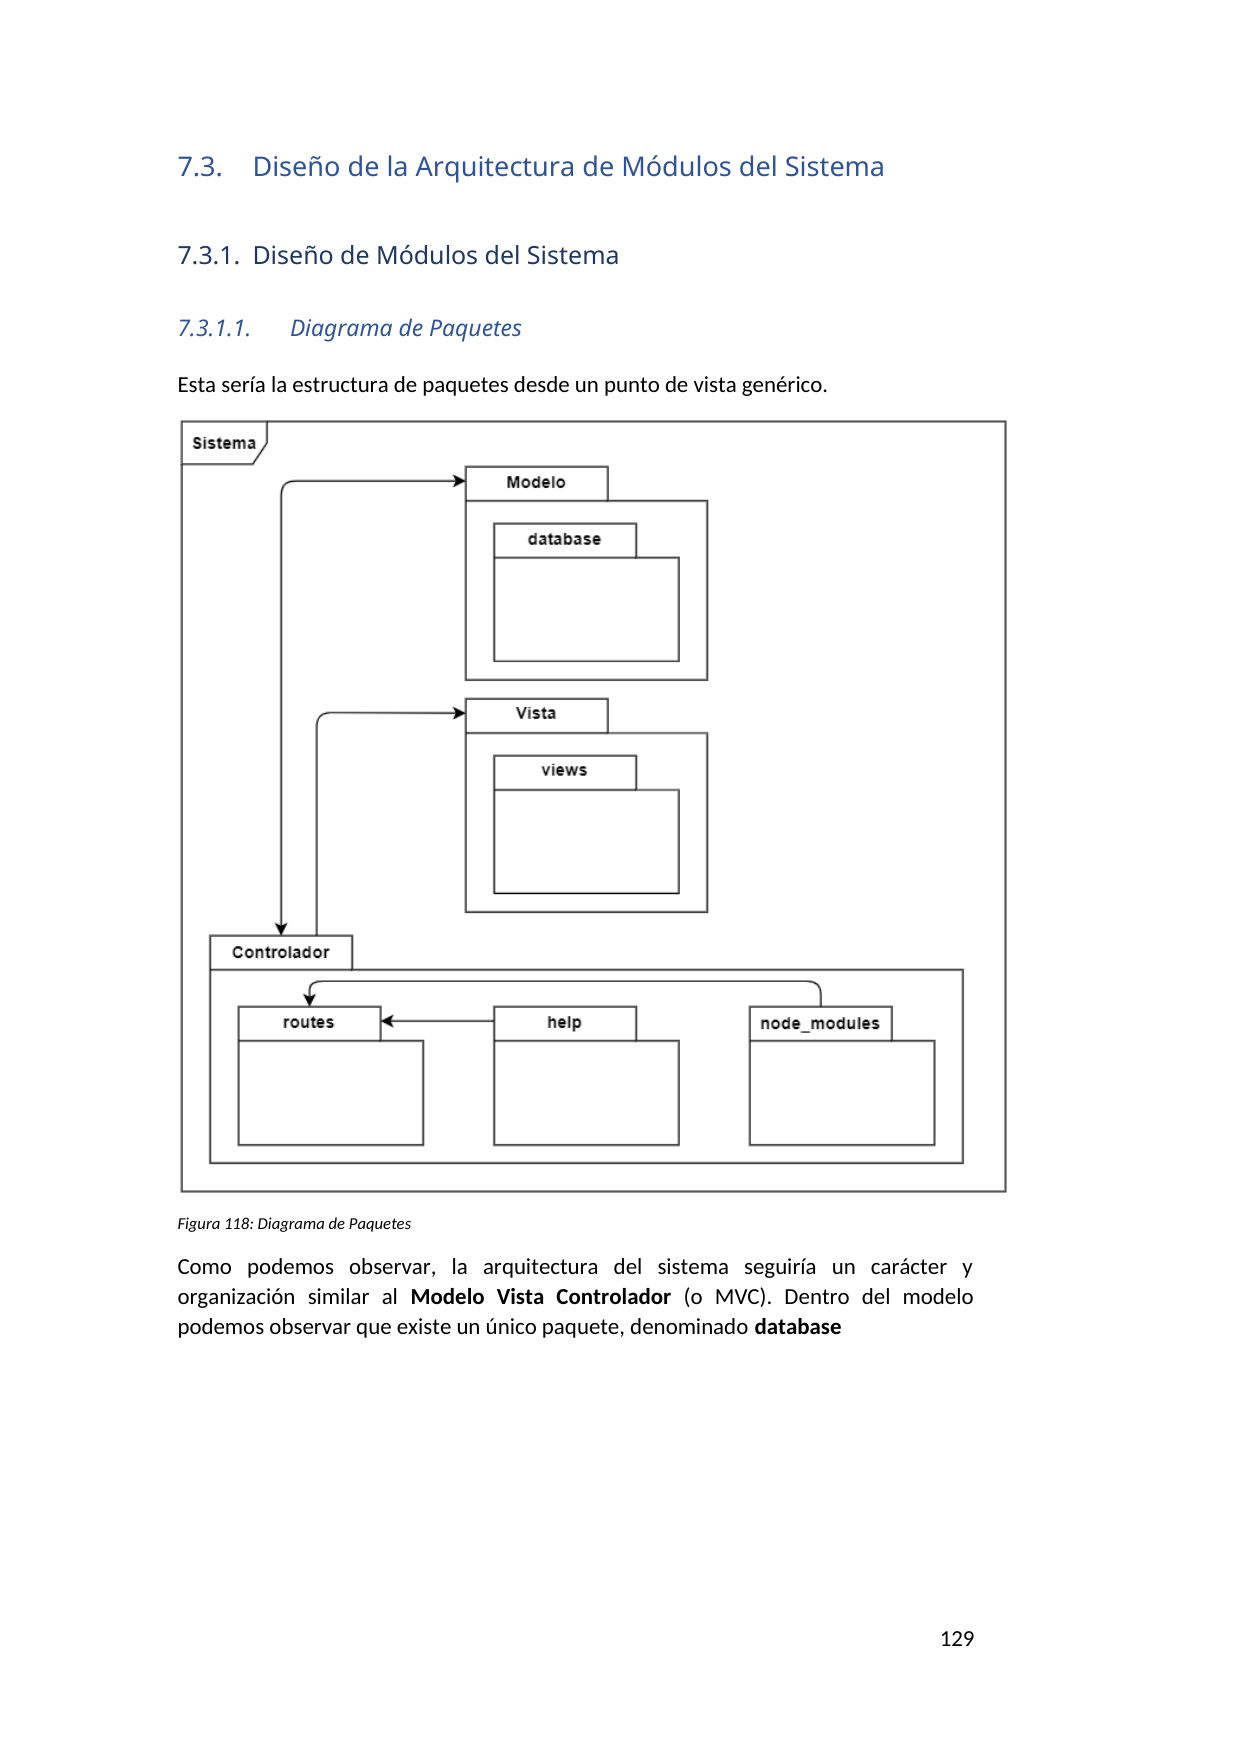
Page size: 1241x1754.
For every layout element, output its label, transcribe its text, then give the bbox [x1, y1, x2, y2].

text Esta sería la estructura de paquetes desde un punto de vista genérico. [177, 371, 974, 398]
text Como podemos observar, la arquitectura del sistema seguiría un carácter y organización similar al Modelo Vista Controlador (o MVC). Dentro del modelo podemos observar que existe un único paquete, denominado database [177, 1252, 974, 1341]
subtitle Diagrama de Paquetes [177, 312, 974, 343]
picture [177, 417, 1009, 1195]
text Figura 118: Diagrama de Paquetes [177, 1213, 974, 1234]
subtitle Diseño de la Arquitectura de Módulos del Sistema [177, 148, 974, 184]
subtitle Diseño de Módulos del Sistema [177, 237, 974, 272]
